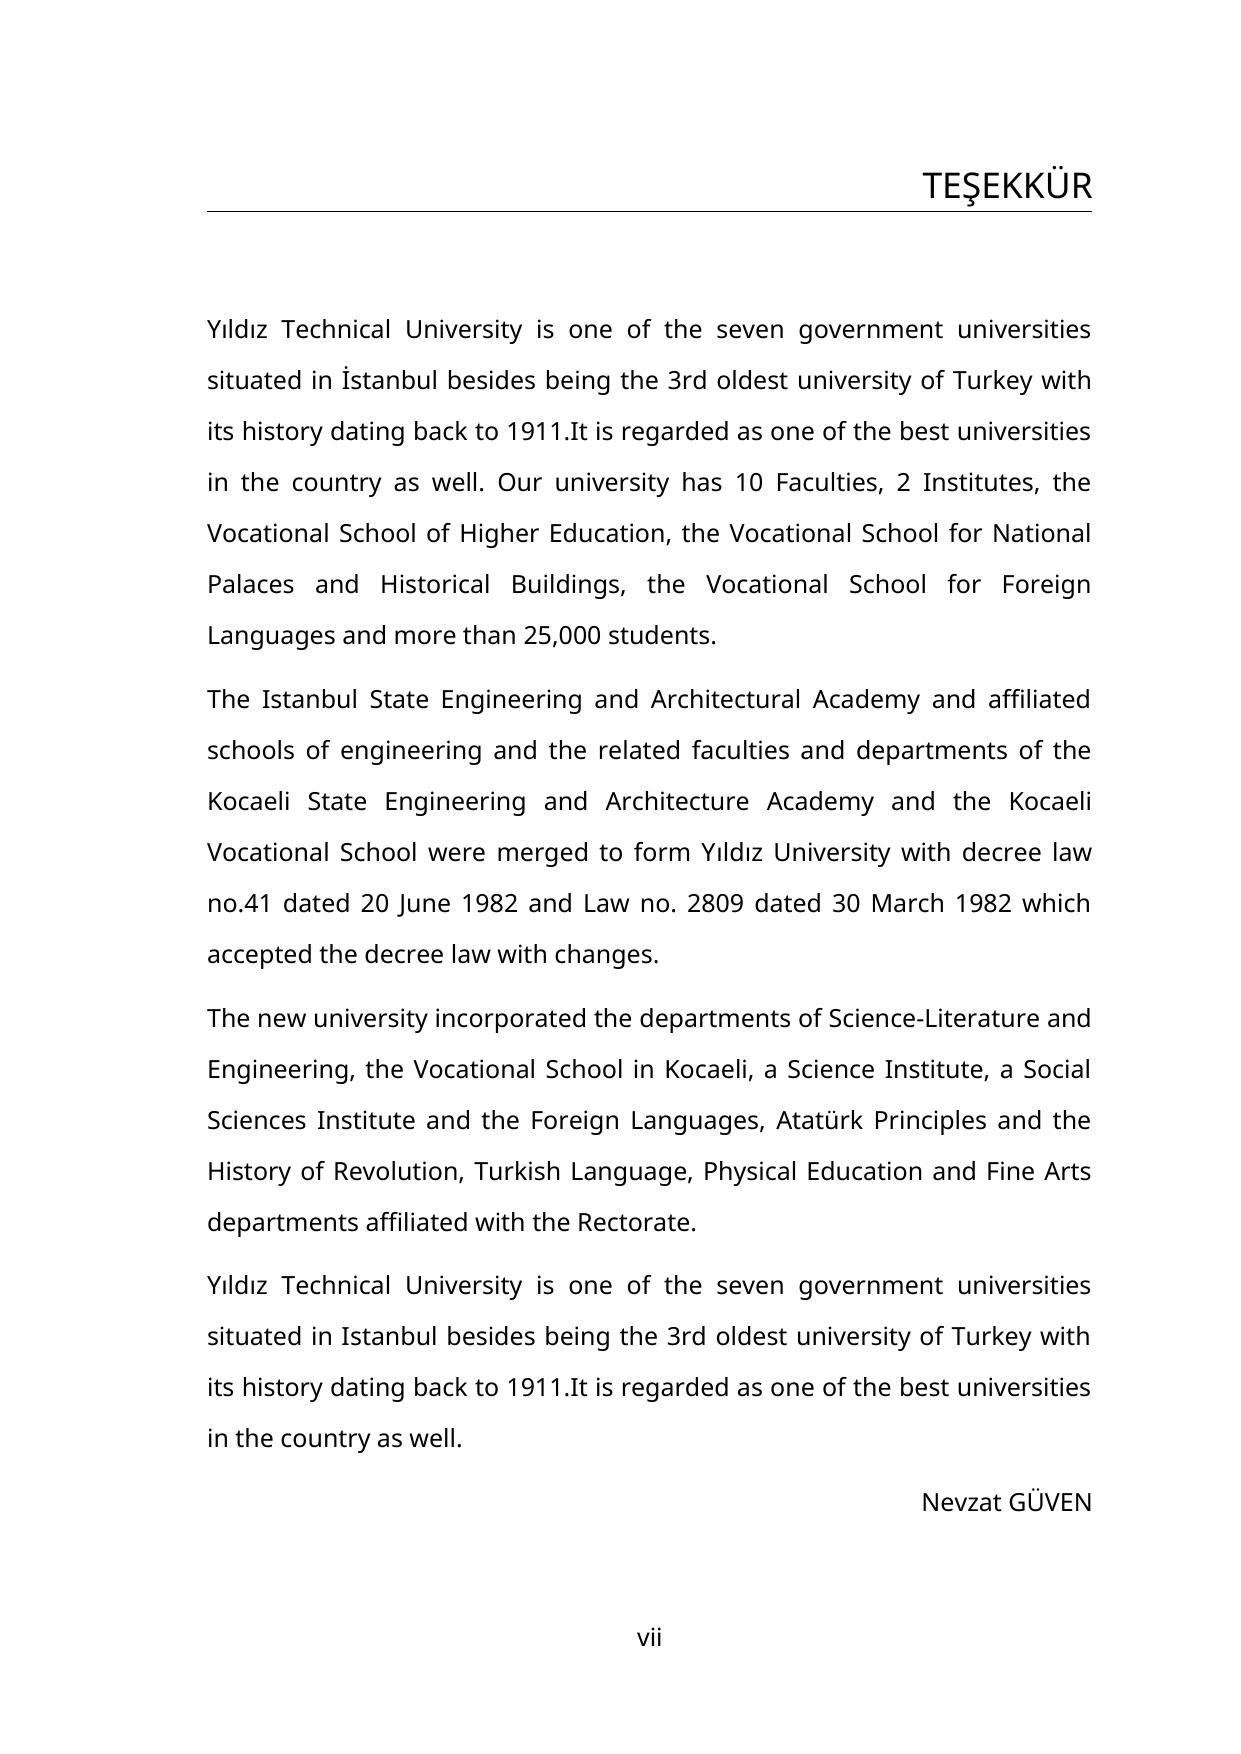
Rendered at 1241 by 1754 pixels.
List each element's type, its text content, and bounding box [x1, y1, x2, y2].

text The new university incorporated the departments of Science-Literature and Engineering, the Vocational School in Kocaeli, a Science Institute, a Social Sciences Institute and the Foreign Languages, Atatürk Principles and the History of Revolution, Turkish Language, Physical Education and Fine Arts departments affiliated with the Rectorate. [207, 1000, 1092, 1238]
text Nevzat GÜVEN [207, 1484, 1092, 1519]
text The Istanbul State Engineering and Architectural Academy and affiliated schools of engineering and the related faculties and departments of the Kocaeli State Engineering and Architecture Academy and the Kocaeli Vocational School were merged to form Yıldız University with decree law no.41 dated 20 June 1982 and Law no. 2809 dated 30 March 1982 which accepted the decree law with changes. [207, 681, 1092, 971]
text TEŞEKKÜR [207, 160, 1092, 211]
text Yıldız Technical University is one of the seven government universities situated in Istanbul besides being the 3rd oldest university of Turkey with its history dating back to 1911.It is regarded as one of the best universities in the country as well. [207, 1268, 1092, 1455]
text Yıldız Technical University is one of the seven government universities situated in İstanbul besides being the 3rd oldest university of Turkey with its history dating back to 1911.It is regarded as one of the best universities in the country as well. Our university has 10 Faculties, 2 Institutes, the Vocational School of Higher Education, the Vocational School for National Palaces and Historical Buildings, the Vocational School for Foreign Languages and more than 25,000 students. [207, 312, 1092, 652]
